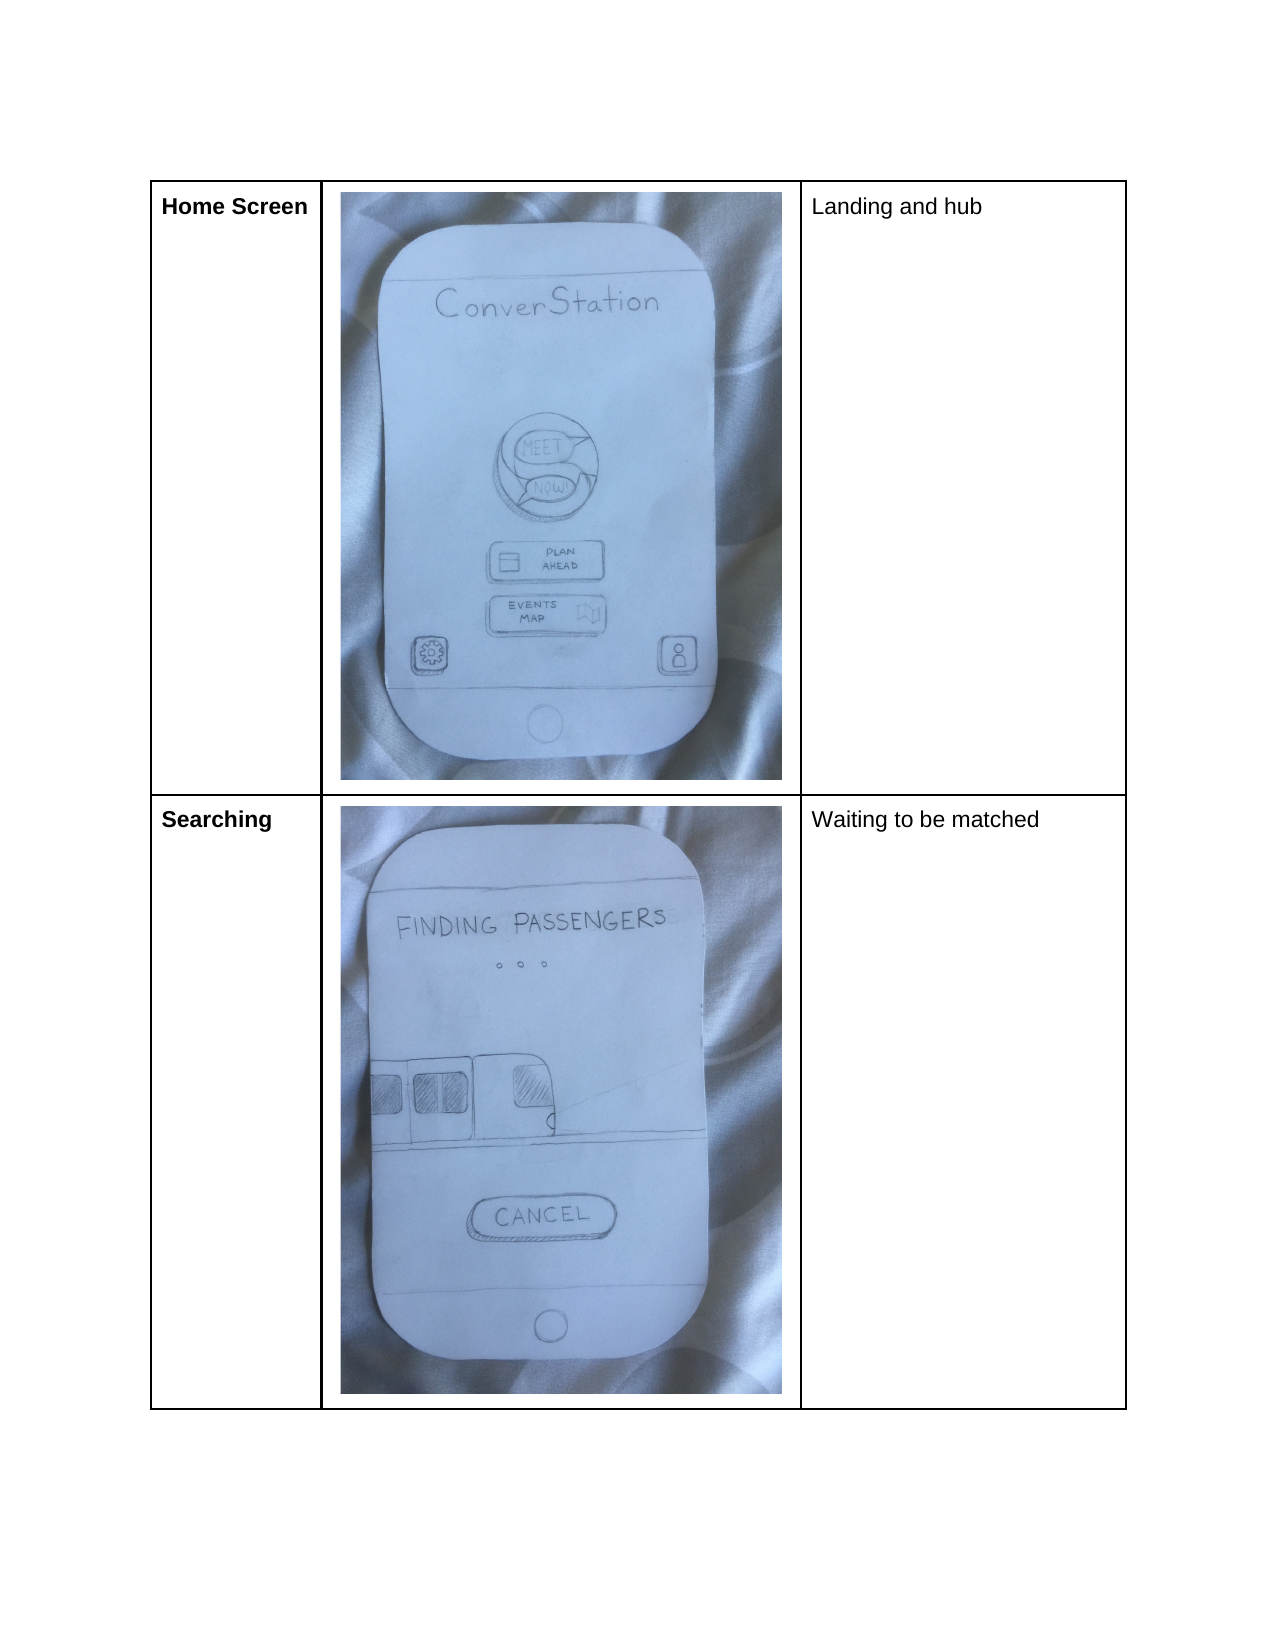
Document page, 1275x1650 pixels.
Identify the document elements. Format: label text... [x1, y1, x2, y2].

table_header [323, 182, 800, 794]
picture [340, 806, 782, 1394]
table_cell [323, 796, 800, 1408]
table_cell Searching [152, 796, 320, 1408]
table_header Home Screen [152, 182, 320, 794]
table_cell Waiting to be matched [802, 796, 1125, 1408]
table_header Landing and hub [802, 182, 1125, 794]
picture [340, 192, 782, 780]
